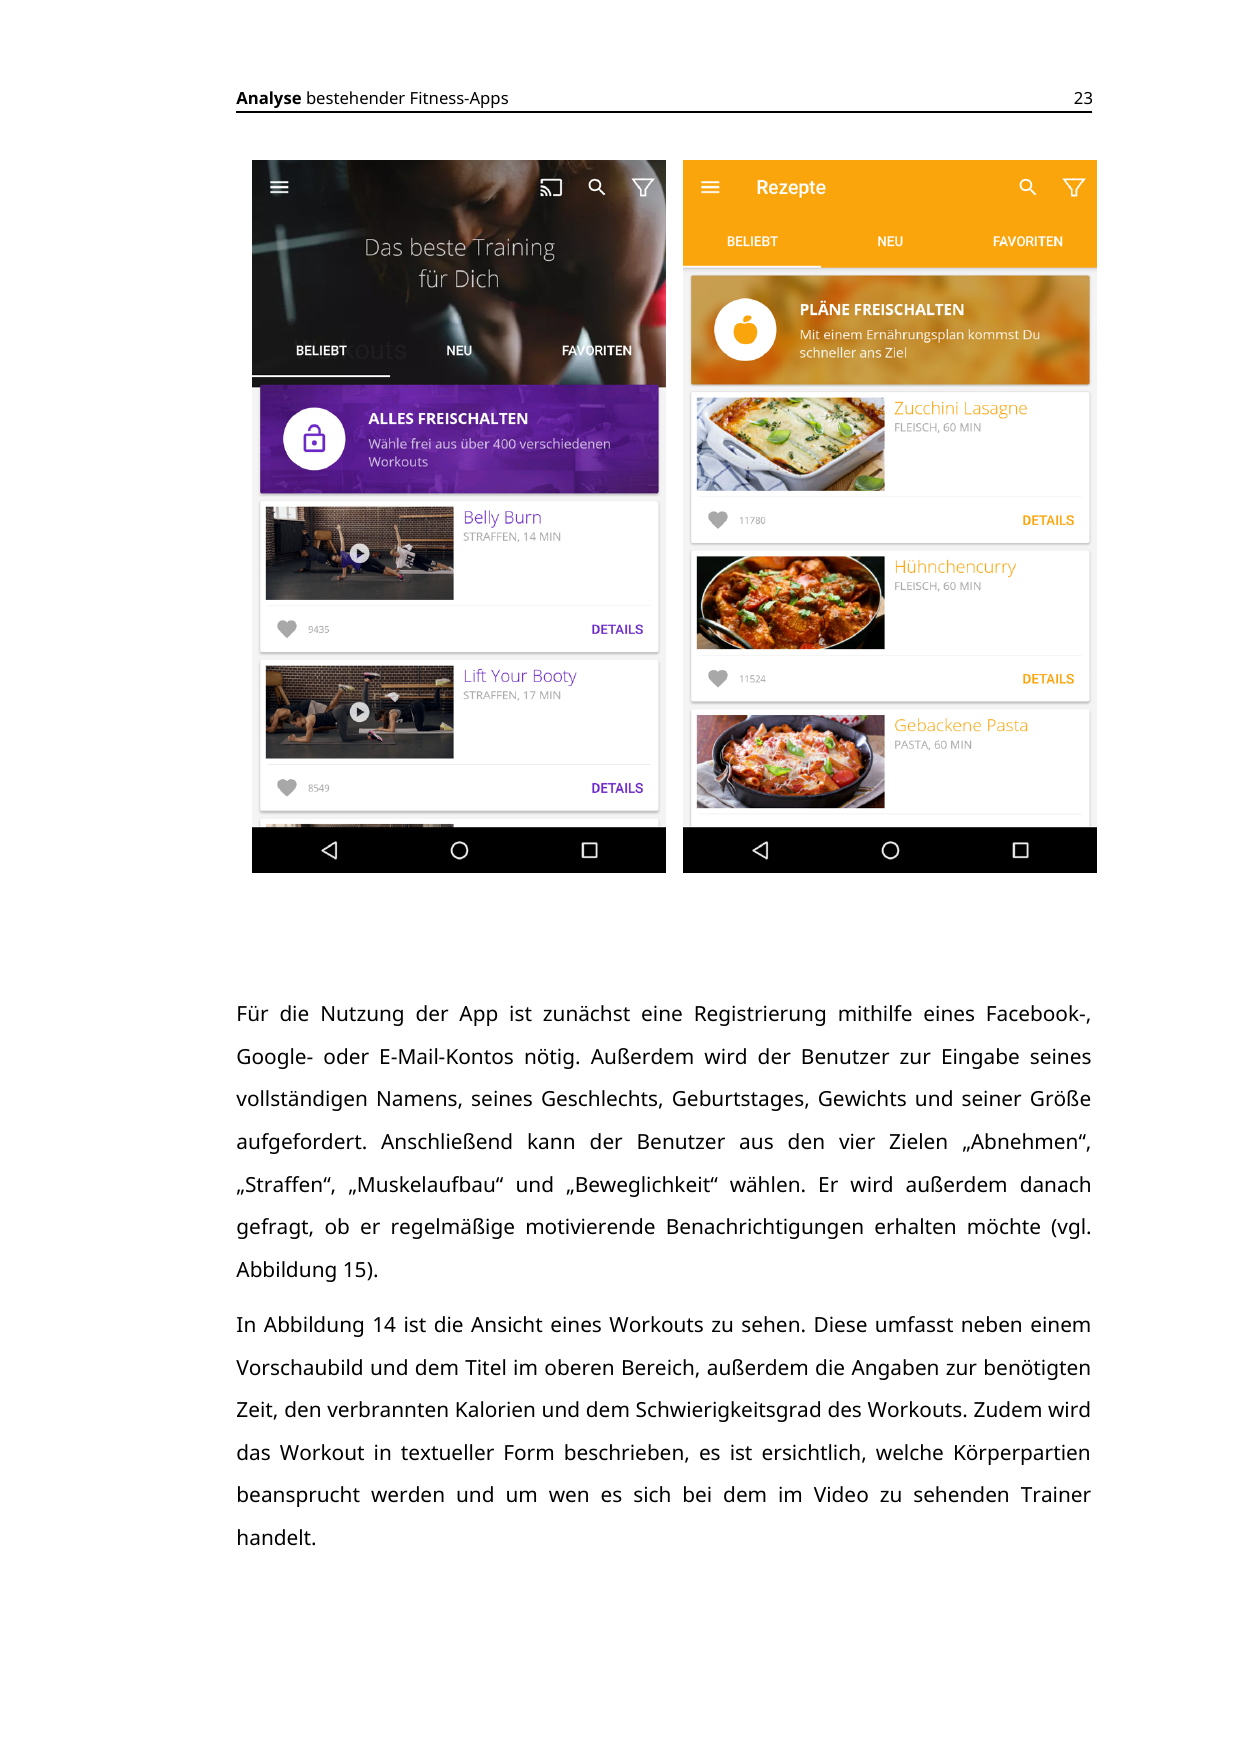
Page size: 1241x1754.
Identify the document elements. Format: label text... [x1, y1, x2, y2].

text In Abbildung 15 ist die Ansicht eines Workouts zu sehen. Diese umfasst neben einem Vorschaubild und dem Titel im oberen Bereich, außerdem die Angaben zur benötigten Zeit, den verbrannten Kalorien und dem Schwierigkeitsgrad des Workouts. Zudem wird das Workout in textueller Form beschrieben, es ist ersichtlich, welche Körperpartien beansprucht werden und um wen es sich bei dem im Video zu sehenden Trainer handelt. [236, 1310, 1092, 1551]
picture [683, 160, 1097, 873]
picture [252, 160, 666, 873]
